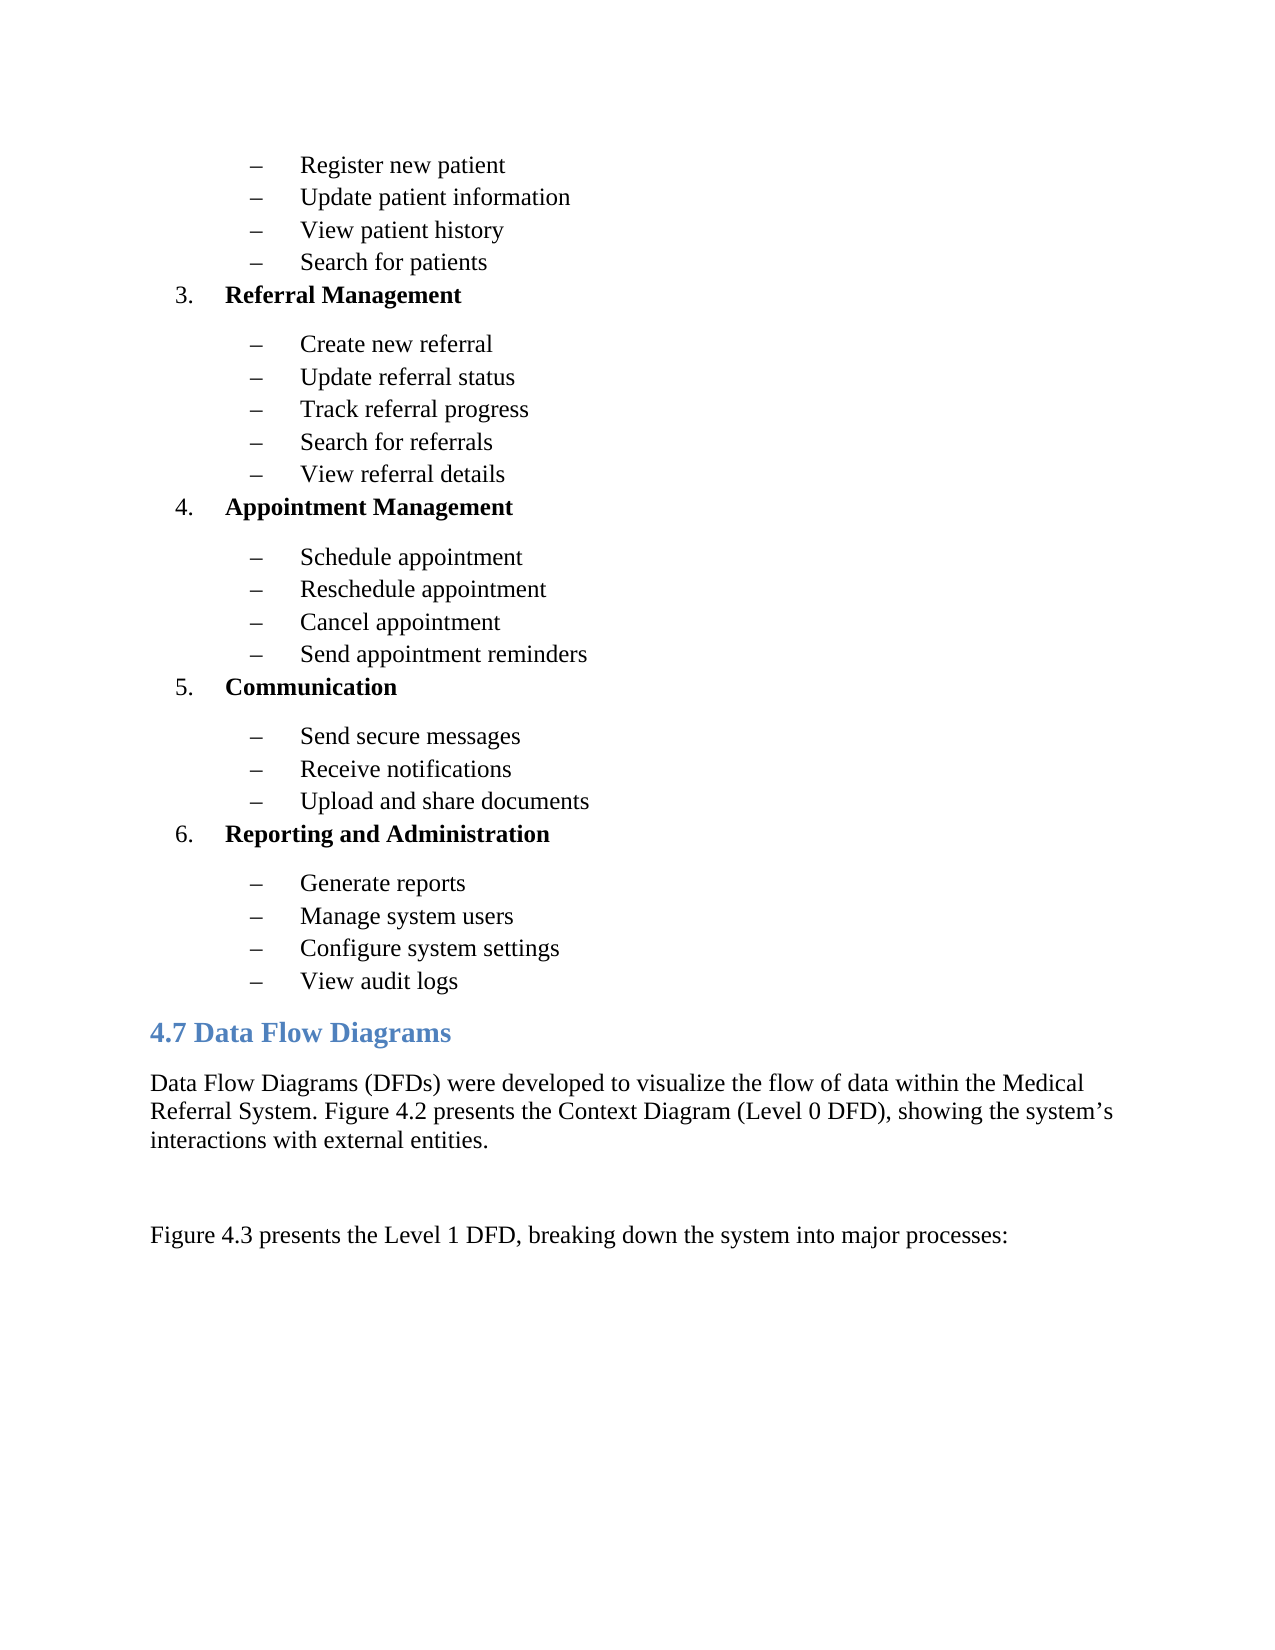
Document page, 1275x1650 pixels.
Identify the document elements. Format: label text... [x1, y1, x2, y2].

list Receive notifications [250, 754, 1125, 782]
list Search for referrals [250, 427, 1125, 456]
list Configure system settings [250, 933, 1125, 962]
list Update patient information [250, 182, 1125, 211]
list Reschedule appointment [250, 574, 1125, 603]
list Send secure messages [250, 721, 1125, 750]
list Referral Management [175, 280, 1125, 309]
list Send appointment reminders [250, 639, 1125, 668]
list View patient history [250, 215, 1125, 244]
list Reporting and Administration [175, 819, 1125, 847]
list Cancel appointment [250, 607, 1125, 635]
list Schedule appointment [250, 542, 1125, 570]
list View audit logs [250, 966, 1125, 994]
list Update referral status [250, 362, 1125, 391]
list Upload and share documents [250, 786, 1125, 815]
subtitle 4.7 Data Flow Diagrams [150, 1015, 1125, 1049]
list View referral details [250, 459, 1125, 488]
list Search for patients [250, 247, 1125, 276]
list Appointment Management [175, 492, 1125, 521]
list Generate reports [250, 868, 1125, 897]
list Communication [175, 672, 1125, 700]
list Manage system users [250, 901, 1125, 929]
list Track referral progress [250, 394, 1125, 423]
text Data Flow Diagrams (DFDs) were developed to visualize the flow of data within the Medical Referral System. Figure 4.2 presents the Context Diagram (Level 0 DFD), showing the system’s interactions with external entities. [150, 1068, 1125, 1154]
text Figure 4.3 presents the Level 1 DFD, breaking down the system into major processes: [150, 1220, 1125, 1249]
list Register new patient [250, 150, 1125, 179]
list Create new referral [250, 329, 1125, 358]
